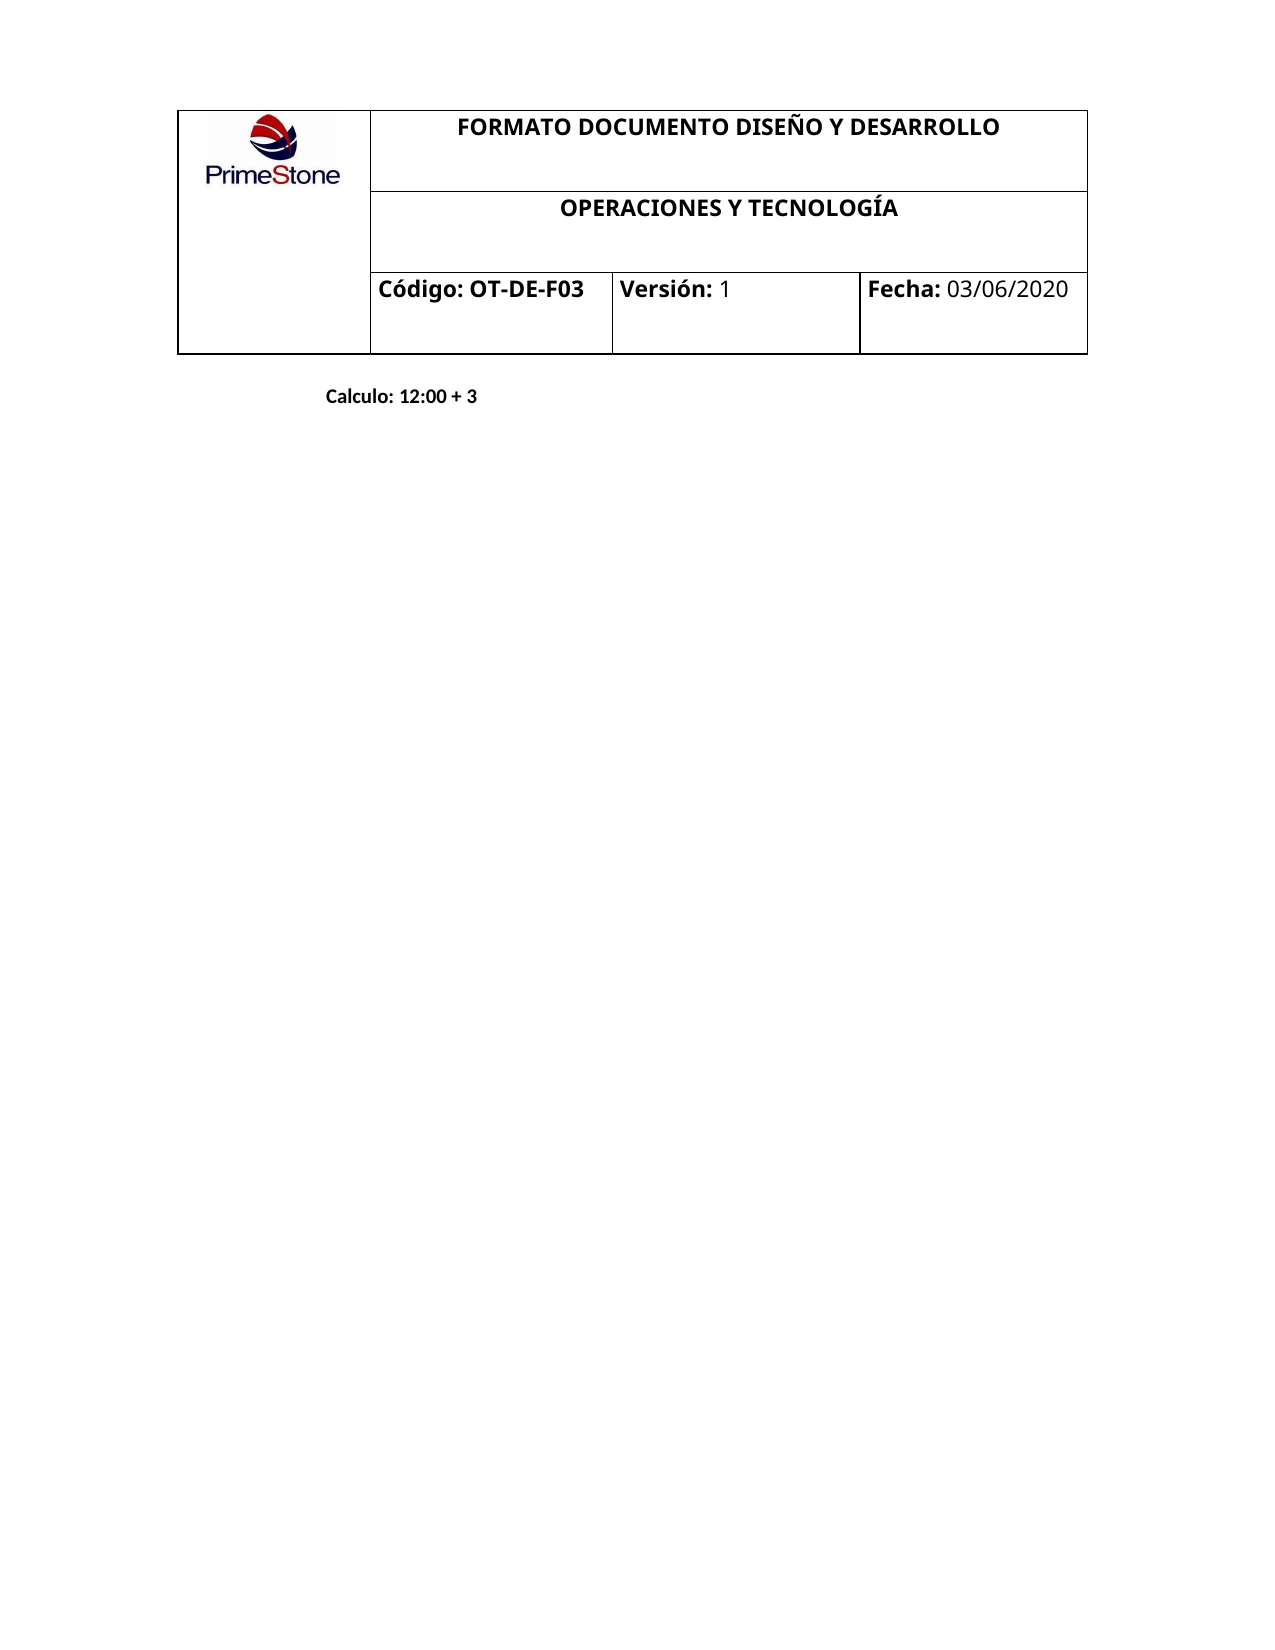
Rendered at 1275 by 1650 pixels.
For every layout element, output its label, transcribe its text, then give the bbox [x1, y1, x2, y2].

picture [202, 111, 343, 188]
text Calculo: 12:00 + 3 [326, 383, 1098, 408]
